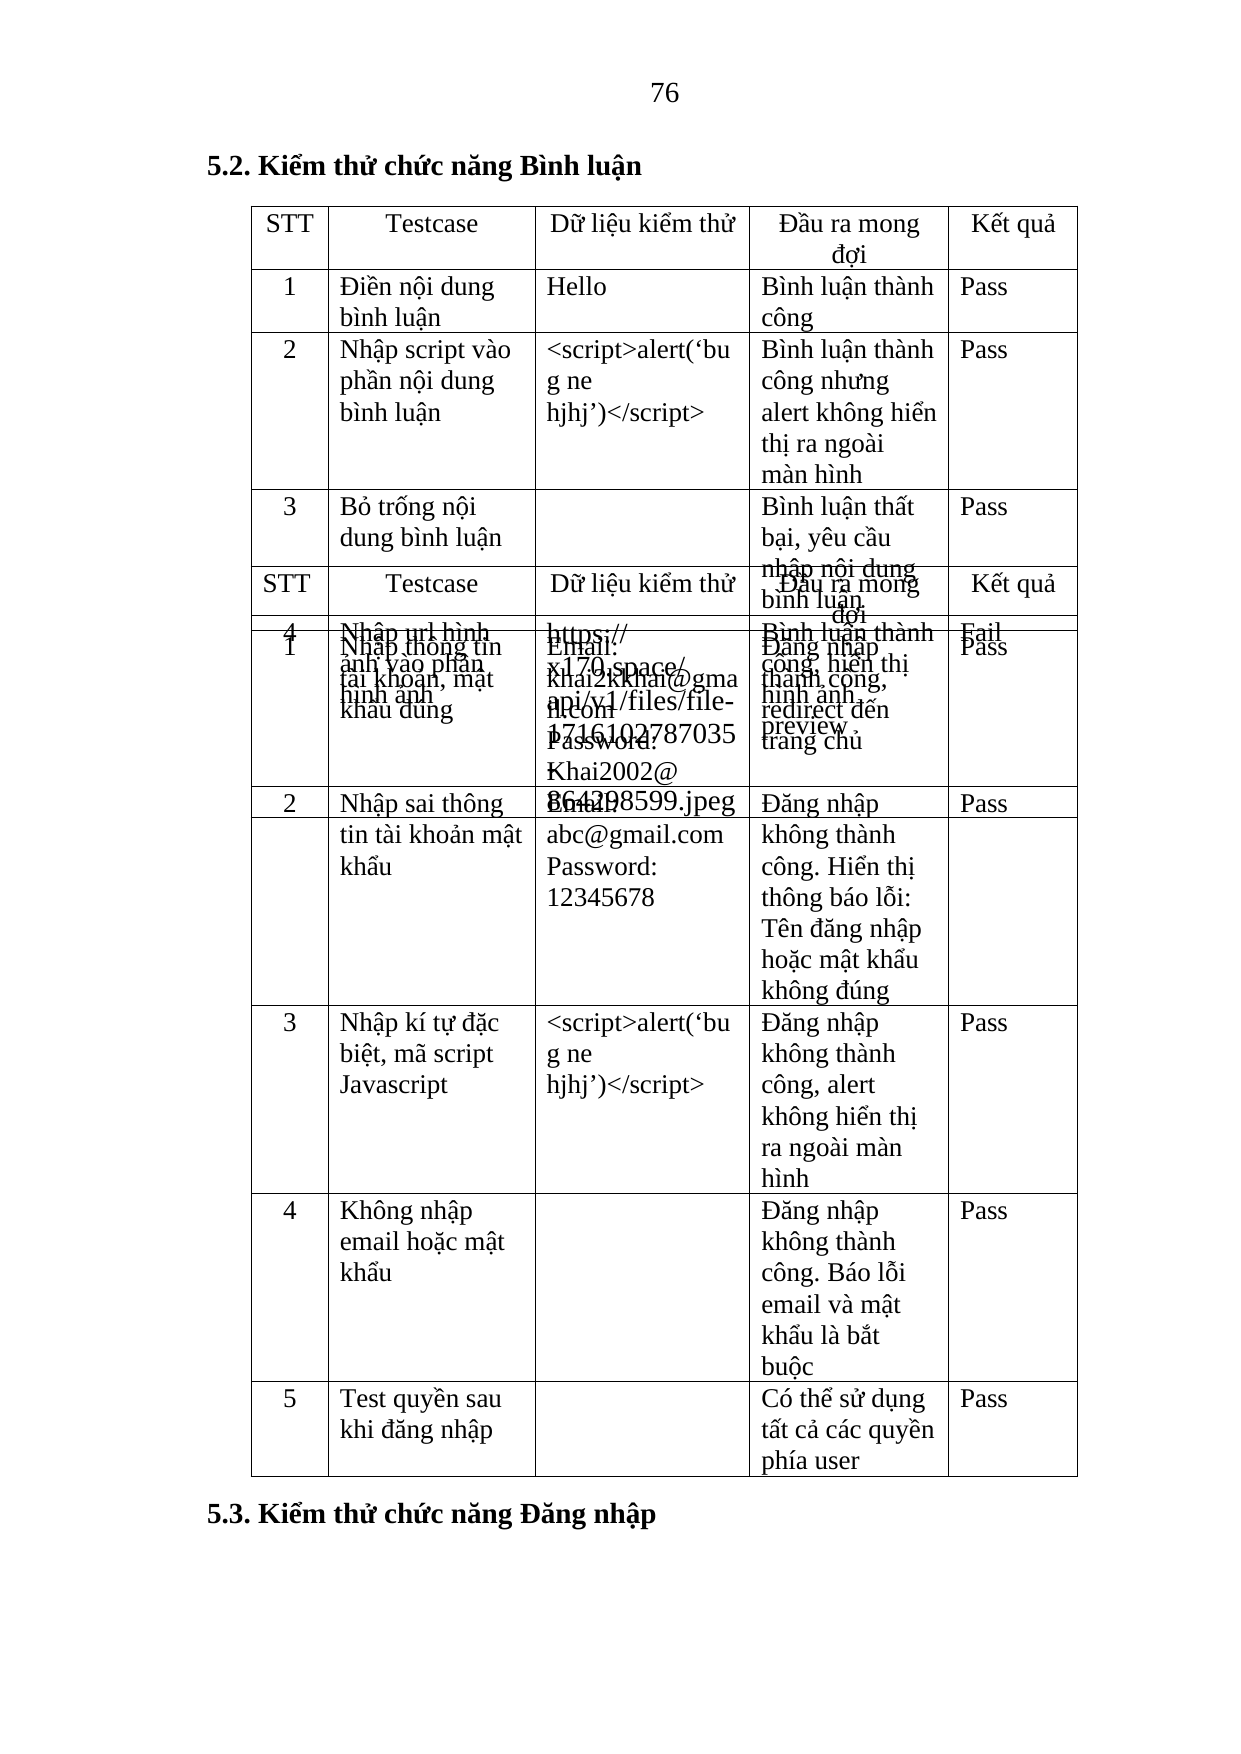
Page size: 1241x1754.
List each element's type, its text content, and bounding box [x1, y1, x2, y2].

table_header Đầu ra mong đợi [750, 207, 948, 269]
table_cell 1 [252, 631, 328, 786]
table_cell Pass [949, 333, 1077, 489]
table_cell Pass [949, 1006, 1077, 1193]
table_cell 1 [252, 270, 328, 332]
table_cell Test quyền sau khi đăng nhập [329, 1382, 535, 1476]
table_cell 2 [252, 787, 328, 1005]
subtitle 5.2. Kiểm thử chức năng Bình luận [207, 148, 1122, 181]
table_cell Nhập kí tự đặc biệt, mã script Javascript [329, 1006, 535, 1193]
table_header STT [252, 567, 328, 629]
table_cell Bỏ trống nội dung bình luận [329, 490, 535, 566]
table_header Dữ liệu kiểm thử [536, 567, 749, 629]
table_cell Hello [536, 270, 749, 332]
table_cell [536, 1382, 749, 1476]
table_header Kết quả [949, 567, 1077, 629]
table_cell Đăng nhập không thành công, alert không hiển thị ra ngoài màn hình [750, 1006, 948, 1193]
table_header STT [252, 207, 328, 269]
table_cell Nhập thông tin tài khoản, mật khẩu đúng [329, 631, 535, 786]
table_cell Đăng nhập không thành công. Báo lỗi email và mật khẩu là bắt buộc [750, 1194, 948, 1381]
table_cell Bình luận thành công [750, 270, 948, 332]
table_cell Email: khai2kkhai@gmail.com Password: Khai2002@ [536, 631, 749, 786]
table_cell Bình luận thất bại, yêu cầu nhập nội dung bình luận [750, 490, 948, 566]
table_cell <script>alert(‘bug ne hjhj’)</script> [536, 333, 749, 489]
table_cell 3 [252, 1006, 328, 1193]
table_header Testcase [329, 207, 535, 269]
table_cell Đăng nhập thành công, redirect đến trang chủ [750, 631, 948, 786]
table_cell 4 [252, 1194, 328, 1381]
table_cell Có thể sử dụng tất cả các quyền phía user [750, 1382, 948, 1476]
table_cell Pass [949, 631, 1077, 786]
table_header Testcase [329, 567, 535, 629]
table_header Dữ liệu kiểm thử [536, 207, 749, 269]
table_cell Email: abc@gmail.com Password: 12345678 [536, 787, 749, 1005]
subtitle 5.3. Kiểm thử chức năng Đăng nhập [207, 251, 1122, 1529]
table_cell <script>alert(‘bug ne hjhj’)</script> [536, 1006, 749, 1193]
table_cell Pass [949, 1382, 1077, 1476]
table_cell Không nhập email hoặc mật khẩu [329, 1194, 535, 1381]
table_header Kết quả [949, 207, 1077, 269]
table_cell Đăng nhập không thành công. Hiển thị thông báo lỗi: Tên đăng nhập hoặc mật khẩu không đúng [750, 787, 948, 1005]
table_cell 5 [252, 1382, 328, 1476]
table_cell Nhập sai thông tin tài khoản mật khẩu [329, 787, 535, 1005]
table_cell Điền nội dung bình luận [329, 270, 535, 332]
table_cell Pass [949, 270, 1077, 332]
table_cell Pass [949, 490, 1077, 566]
table_cell Pass [949, 787, 1077, 1005]
table_cell [536, 1194, 749, 1381]
table_cell Pass [949, 1194, 1077, 1381]
table_cell [536, 490, 749, 566]
table_cell Bình luận thành công nhưng alert không hiển thị ra ngoài màn hình [750, 333, 948, 489]
table_cell 2 [252, 333, 328, 489]
table_cell Nhập script vào phần nội dung bình luận [329, 333, 535, 489]
table_header Đầu ra mong đợi [750, 567, 948, 629]
table_cell 3 [252, 490, 328, 566]
